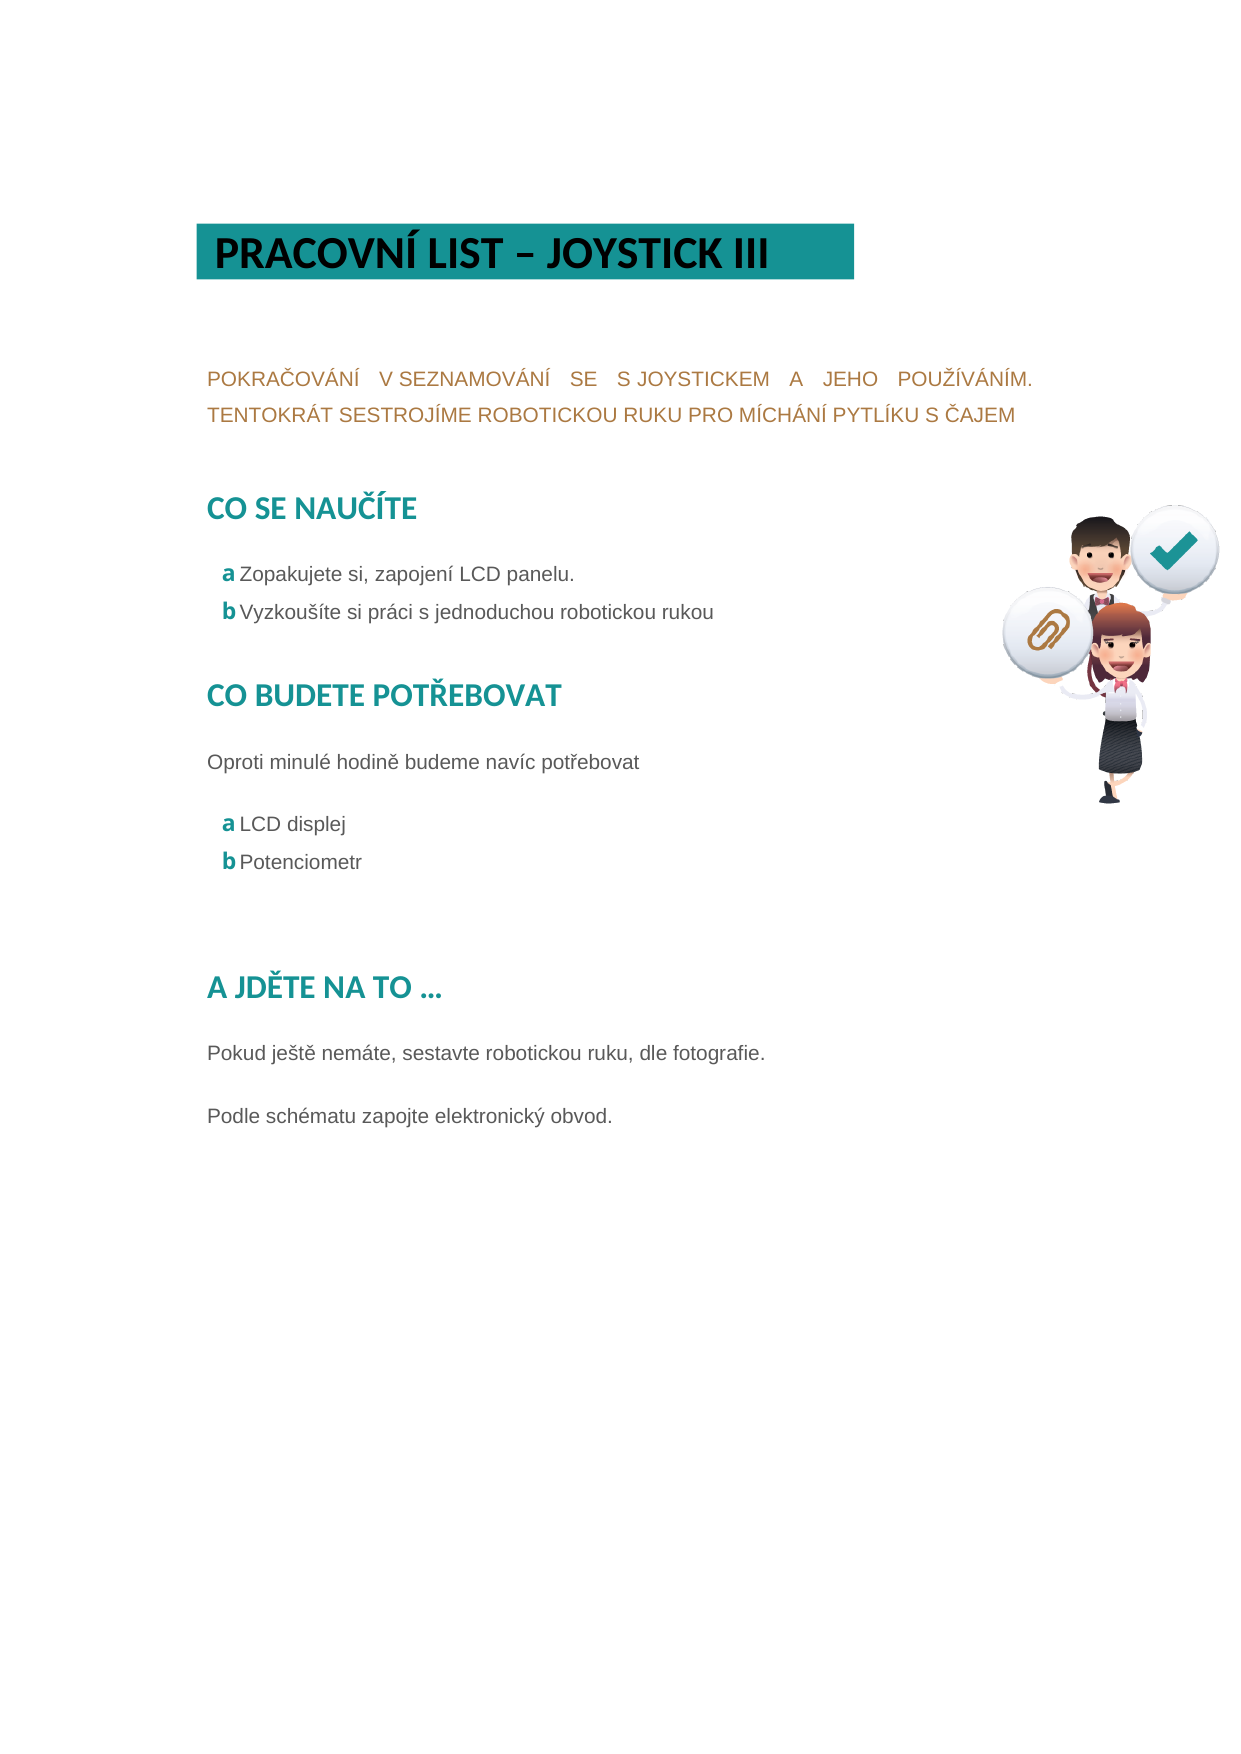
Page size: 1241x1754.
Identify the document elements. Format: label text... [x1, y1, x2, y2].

text Pokud ještě nemáte, sestavte robotickou ruku, dle fotografie. [207, 1031, 1033, 1068]
subtitle A jděte na to … [207, 968, 1033, 1006]
picture [996, 500, 1222, 805]
list Potenciometr [222, 839, 1033, 877]
subtitle Co budete potřebovat [207, 677, 1033, 714]
subtitle Co se naučíte [207, 489, 1033, 527]
list LCD displej [222, 802, 1033, 839]
text Podle schématu zapojte elektronický obvod. [207, 1093, 1033, 1131]
text Oproti minulé hodině budeme navíc potřebovat [207, 739, 1033, 777]
list Vyzkoušíte si práci s jednoduchou robotickou rukou [222, 589, 1010, 627]
list Zopakujete si, zapojení LCD panelu. [222, 552, 1033, 589]
text Pokračování v seznamování se s joystickem a jeho používáním. Tentokrát sestrojíme robotickou ruku pro míchání pytlíku s čajem [207, 367, 1033, 427]
